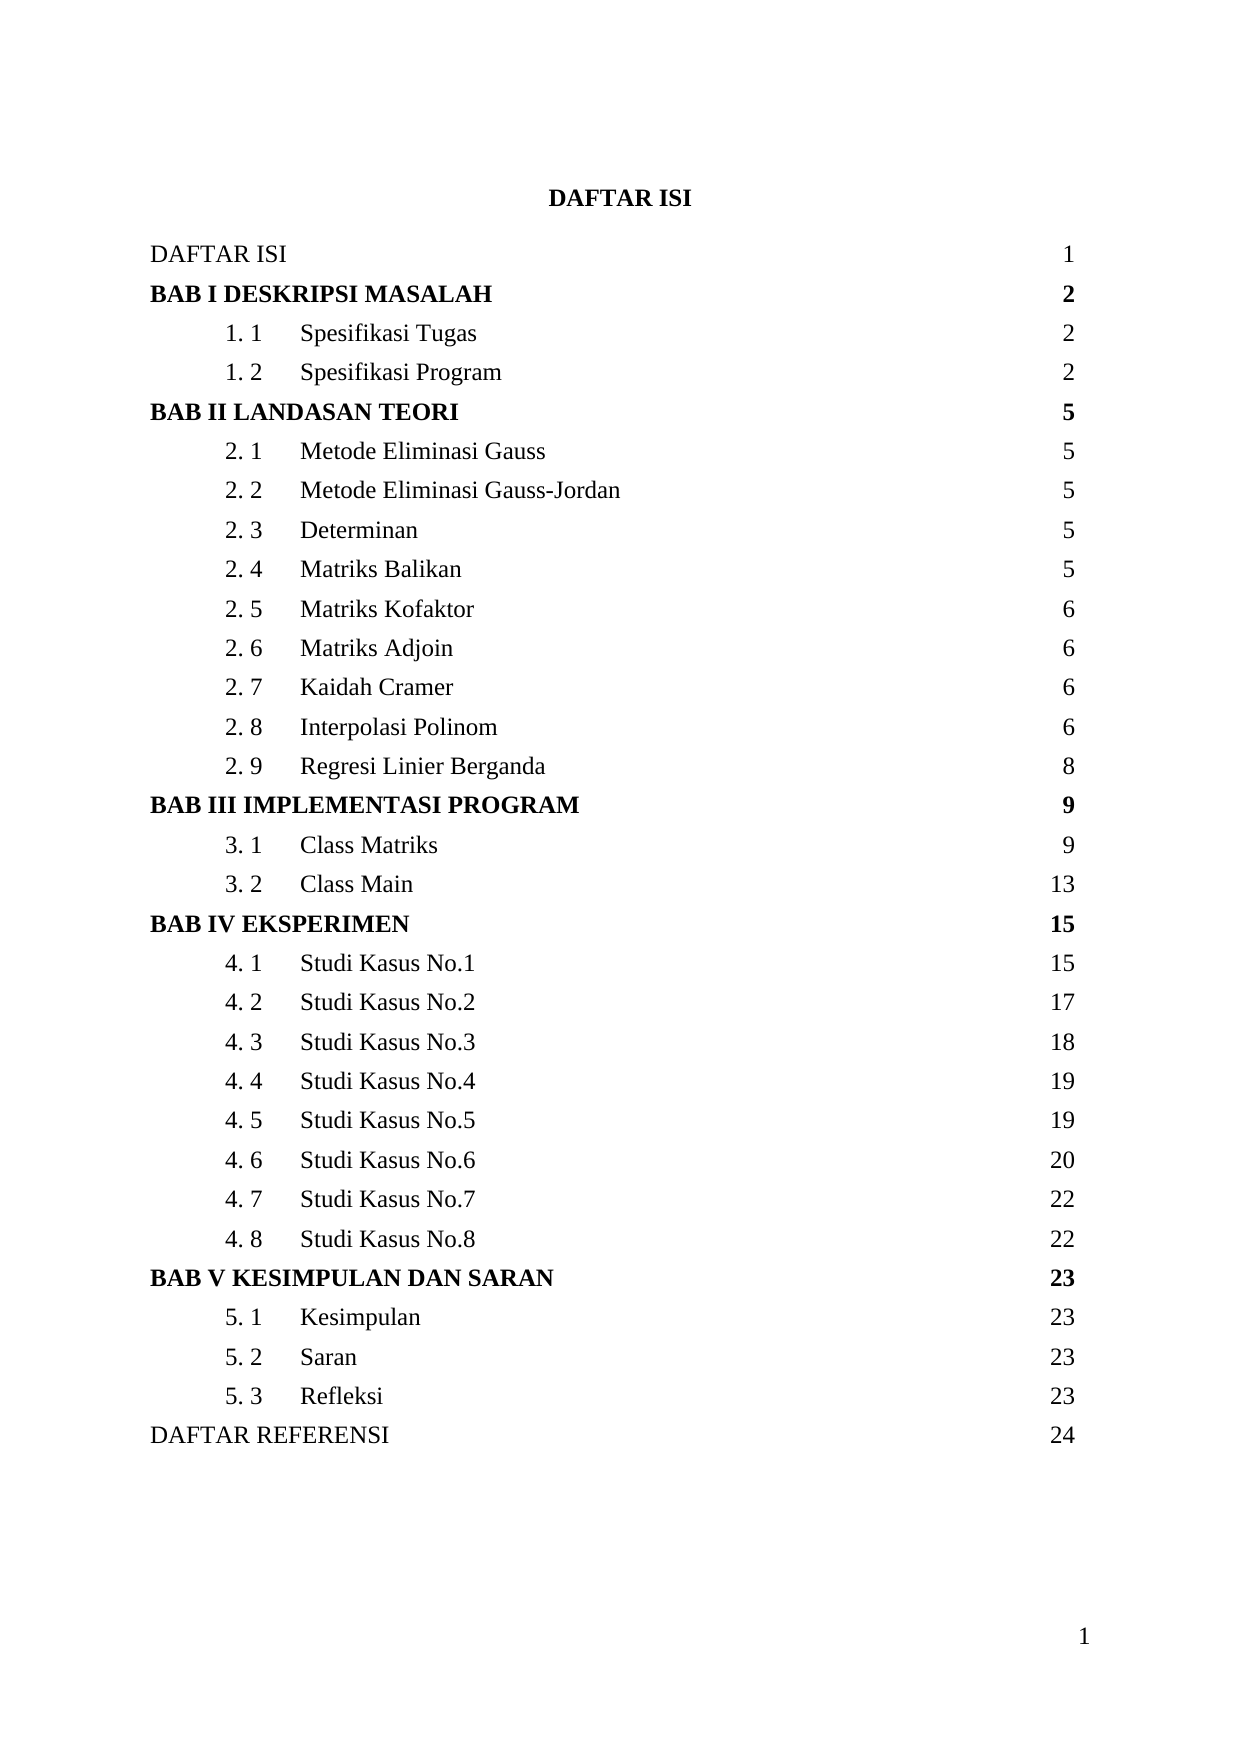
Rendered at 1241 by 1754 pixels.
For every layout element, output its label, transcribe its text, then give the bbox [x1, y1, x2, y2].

text 2. 1 Metode Eliminasi Gauss 5 [150, 448, 1090, 462]
text 2. 8 Interpolasi Polinom 6 [351, 724, 1090, 738]
text 4. 1 Studi Kasus No.1 15 [150, 960, 1090, 974]
text 5. 2 Saran 23 [150, 1354, 1090, 1368]
text 2. 3 Determinan 5 [225, 527, 1090, 541]
text 4. 5 Studi Kasus No.5 19 [150, 1117, 1090, 1132]
text DAFTAR ISI [150, 183, 1090, 212]
text BAB V KESIMPULAN DAN SARAN 23 [150, 1275, 1090, 1289]
text 4. 7 Studi Kasus No.7 22 [150, 1196, 1090, 1211]
text 2. 9 Regresi Linier Berganda 8 [225, 763, 1090, 777]
text 5. 1 Kesimpulan 23 [150, 1314, 367, 1329]
text 4. 8 Studi Kasus No.8 22 [150, 1236, 1090, 1250]
text 3. 1 Class Matriks 9 [150, 842, 1090, 856]
text 5. 3 Refleksi 23 [150, 1393, 1090, 1407]
text 2. 6 Matriks Adjoin 6 [418, 645, 1090, 659]
text 5. 1 Kesimpulan 23 [369, 1314, 1090, 1329]
text 2. 4 Matriks Balikan 5 [225, 566, 1090, 581]
text BAB IV EKSPERIMEN 15 [150, 921, 1090, 935]
text 1. 2 Spesifikasi Program 2 [318, 369, 1090, 384]
text BAB II LANDASAN TEORI 5 [150, 409, 1090, 423]
text DAFTAR ISI 1 [150, 251, 1090, 266]
text 2. 2 Metode Eliminasi Gauss-Jordan 5 [225, 487, 1090, 502]
text DAFTAR REFERENSI 24 [150, 1432, 1090, 1447]
text BAB III IMPLEMENTASI PROGRAM 9 [150, 802, 1090, 817]
text 2. 6 Matriks Adjoin 6 [225, 645, 417, 659]
text 4. 4 Studi Kasus No.4 19 [150, 1078, 1090, 1092]
text 1. 1 Spesifikasi Tugas 2 [318, 330, 1090, 344]
text 2. 5 Matriks Kofaktor 6 [225, 606, 1090, 620]
text 3. 2 Class Main 13 [150, 881, 1090, 896]
text 4. 6 Studi Kasus No.6 20 [150, 1157, 1090, 1171]
text 4. 2 Studi Kasus No.2 17 [150, 999, 1090, 1014]
text 4. 3 Studi Kasus No.3 18 [150, 1039, 1090, 1053]
text 2. 8 Interpolasi Polinom 6 [225, 724, 349, 738]
text BAB I DESKRIPSI MASALAH 2 [150, 291, 1090, 305]
text 2. 7 Kaidah Cramer 6 [225, 684, 1090, 699]
